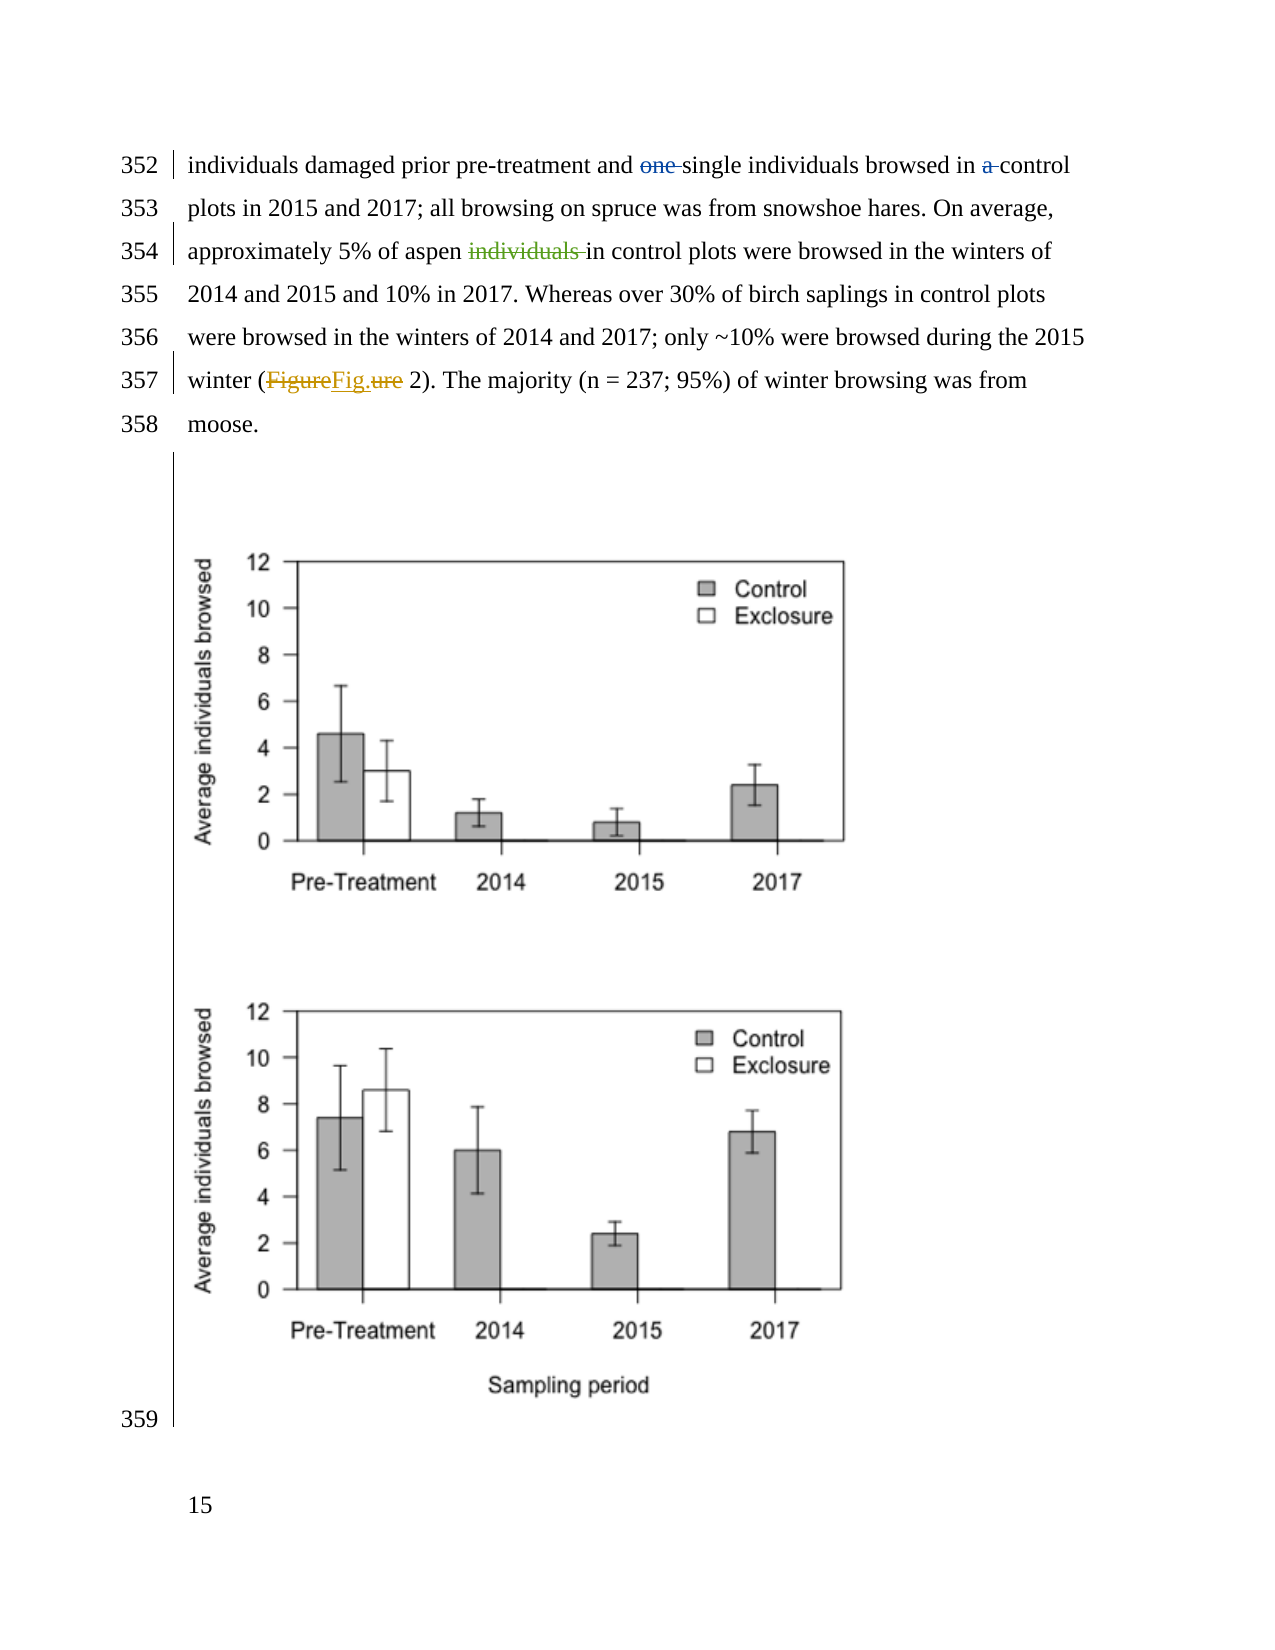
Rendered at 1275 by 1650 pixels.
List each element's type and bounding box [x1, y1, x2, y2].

picture [187, 451, 901, 1427]
text [187, 150, 1087, 437]
